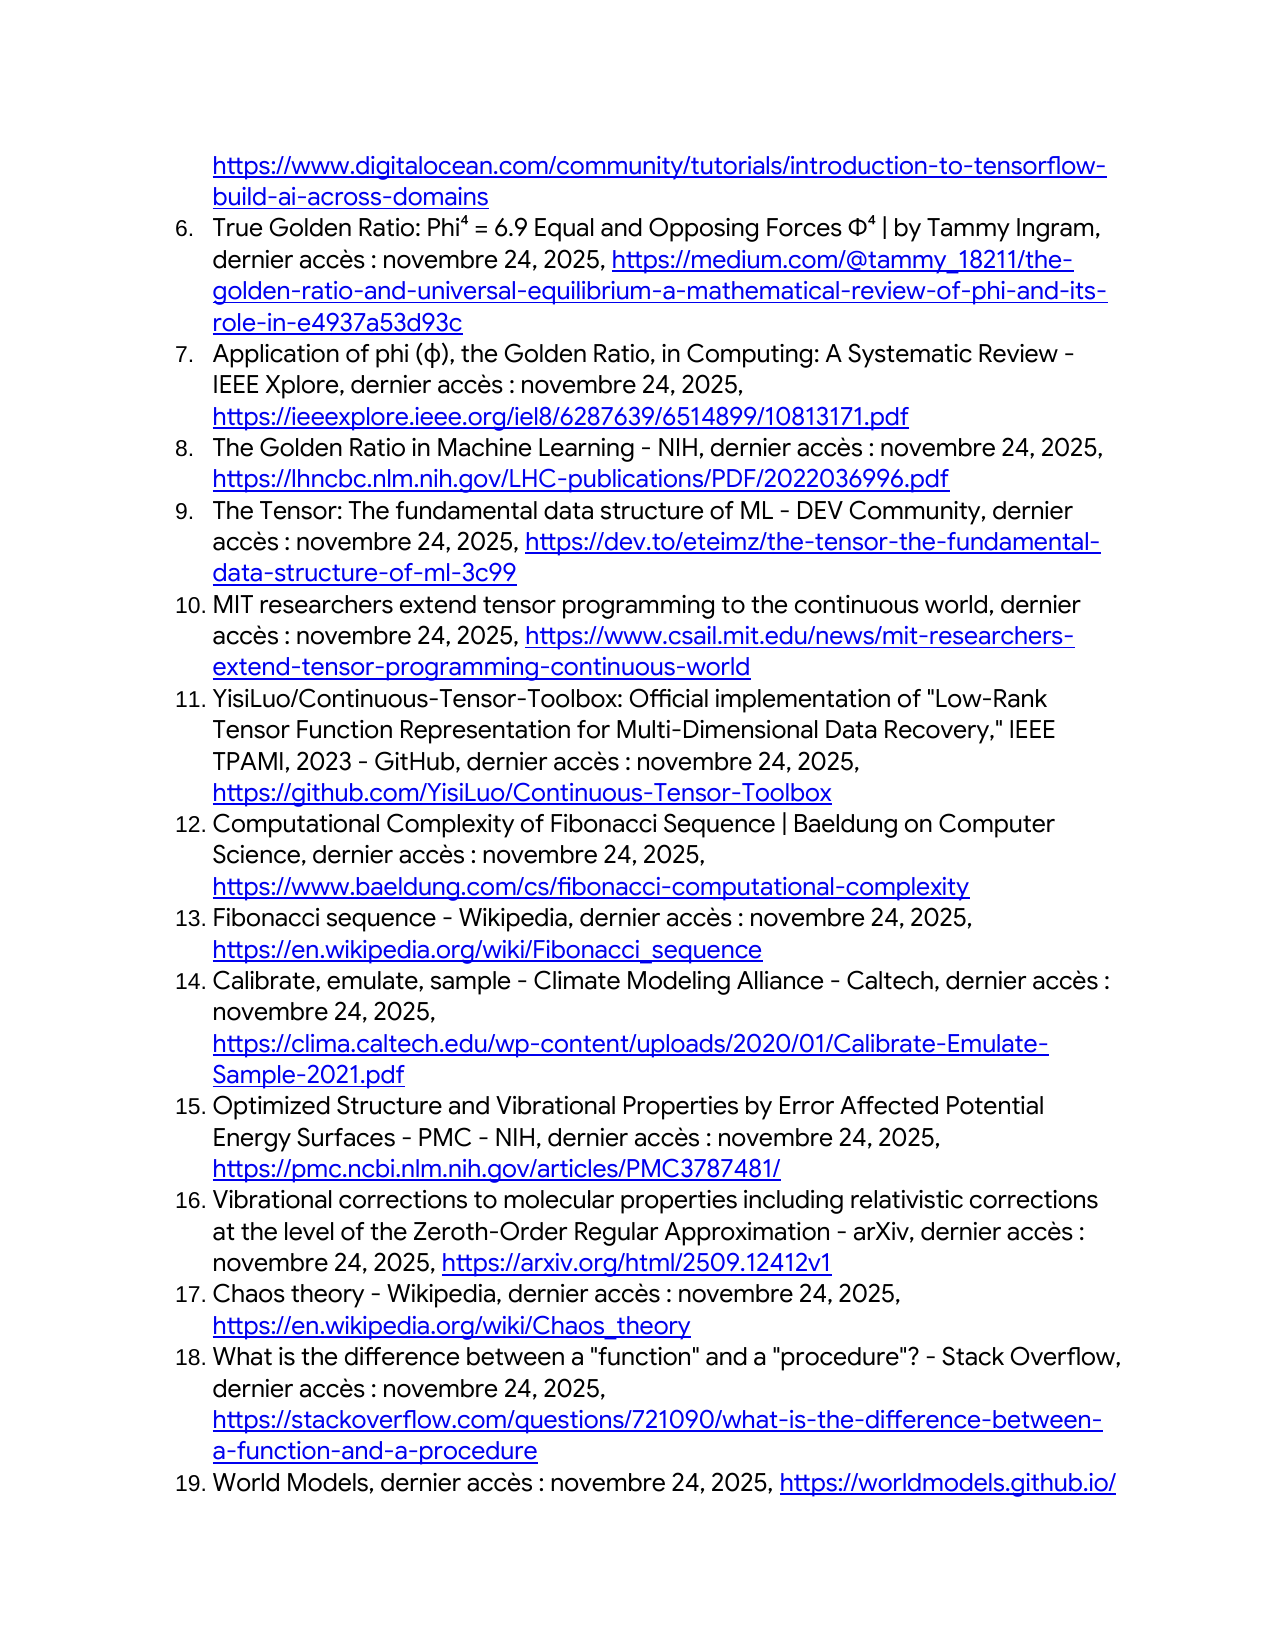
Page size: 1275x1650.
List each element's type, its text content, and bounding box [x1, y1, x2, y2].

list Application of phi (ϕ), the Golden Ratio, in Computing: A Systematic Review - IEEE Xplore, dernier accès : novembre 24, 2025, https://ieeexplore.ieee.org/iel8/6287639/6514899/10813171.pdf [175, 338, 1125, 432]
list YisiLuo/Continuous-Tensor-Toolbox: Official implementation of "Low-Rank Tensor Function Representation for Multi-Dimensional Data Recovery," IEEE TPAMI, 2023 - GitHub, dernier accès : novembre 24, 2025, https://github.com/YisiLuo/Continuous-Tensor-Toolbox [175, 683, 1125, 808]
list Optimized Structure and Vibrational Properties by Error Affected Potential Energy Surfaces - PMC - NIH, dernier accès : novembre 24, 2025, https://pmc.ncbi.nlm.nih.gov/articles/PMC3787481/ [175, 1091, 1125, 1185]
list Computational Complexity of Fibonacci Sequence | Baeldung on Computer Science, dernier accès : novembre 24, 2025, https://www.baeldung.com/cs/fibonacci-computational-complexity [175, 808, 1125, 902]
list The Tensor: The fundamental data structure of ML - DEV Community, dernier accès : novembre 24, 2025, https://dev.to/eteimz/the-tensor-the-fundamental-data-structure-of-ml-3c99 [175, 495, 1125, 589]
list Chaos theory - Wikipedia, dernier accès : novembre 24, 2025, https://en.wikipedia.org/wiki/Chaos_theory [175, 1279, 1125, 1341]
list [175, 150, 1125, 213]
list MIT researchers extend tensor programming to the continuous world, dernier accès : novembre 24, 2025, https://www.csail.mit.edu/news/mit-researchers-extend-tensor-programming-continuous-world [175, 589, 1125, 683]
list Calibrate, emulate, sample - Climate Modeling Alliance - Caltech, dernier accès : novembre 24, 2025, https://clima.caltech.edu/wp-content/uploads/2020/01/Calibrate-Emulate-Sample-2021.pdf [175, 965, 1125, 1091]
list Fibonacci sequence - Wikipedia, dernier accès : novembre 24, 2025, https://en.wikipedia.org/wiki/Fibonacci_sequence [175, 902, 1125, 965]
list True Golden Ratio: Phi⁴ = 6.9 Equal and Opposing Forces Φ⁴ | by Tammy Ingram, dernier accès : novembre 24, 2025, https://medium.com/@tammy_18211/the-golden-ratio-and-universal-equilibrium-a-mathematical-review-of-phi-and-its-role-in-e4937a53d93c [175, 213, 1125, 338]
list The Golden Ratio in Machine Learning - NIH, dernier accès : novembre 24, 2025, https://lhncbc.nlm.nih.gov/LHC-publications/PDF/2022036996.pdf [175, 432, 1125, 495]
list World Models, dernier accès : novembre 24, 2025, https://worldmodels.github.io/ [175, 1467, 1125, 1498]
list Vibrational corrections to molecular properties including relativistic corrections at the level of the Zeroth-Order Regular Approximation - arXiv, dernier accès : novembre 24, 2025, https://arxiv.org/html/2509.12412v1 [175, 1185, 1125, 1279]
list What is the difference between a "function" and a "procedure"? - Stack Overflow, dernier accès : novembre 24, 2025, https://stackoverflow.com/questions/721090/what-is-the-difference-between-a-function-and-a-procedure [175, 1341, 1125, 1467]
